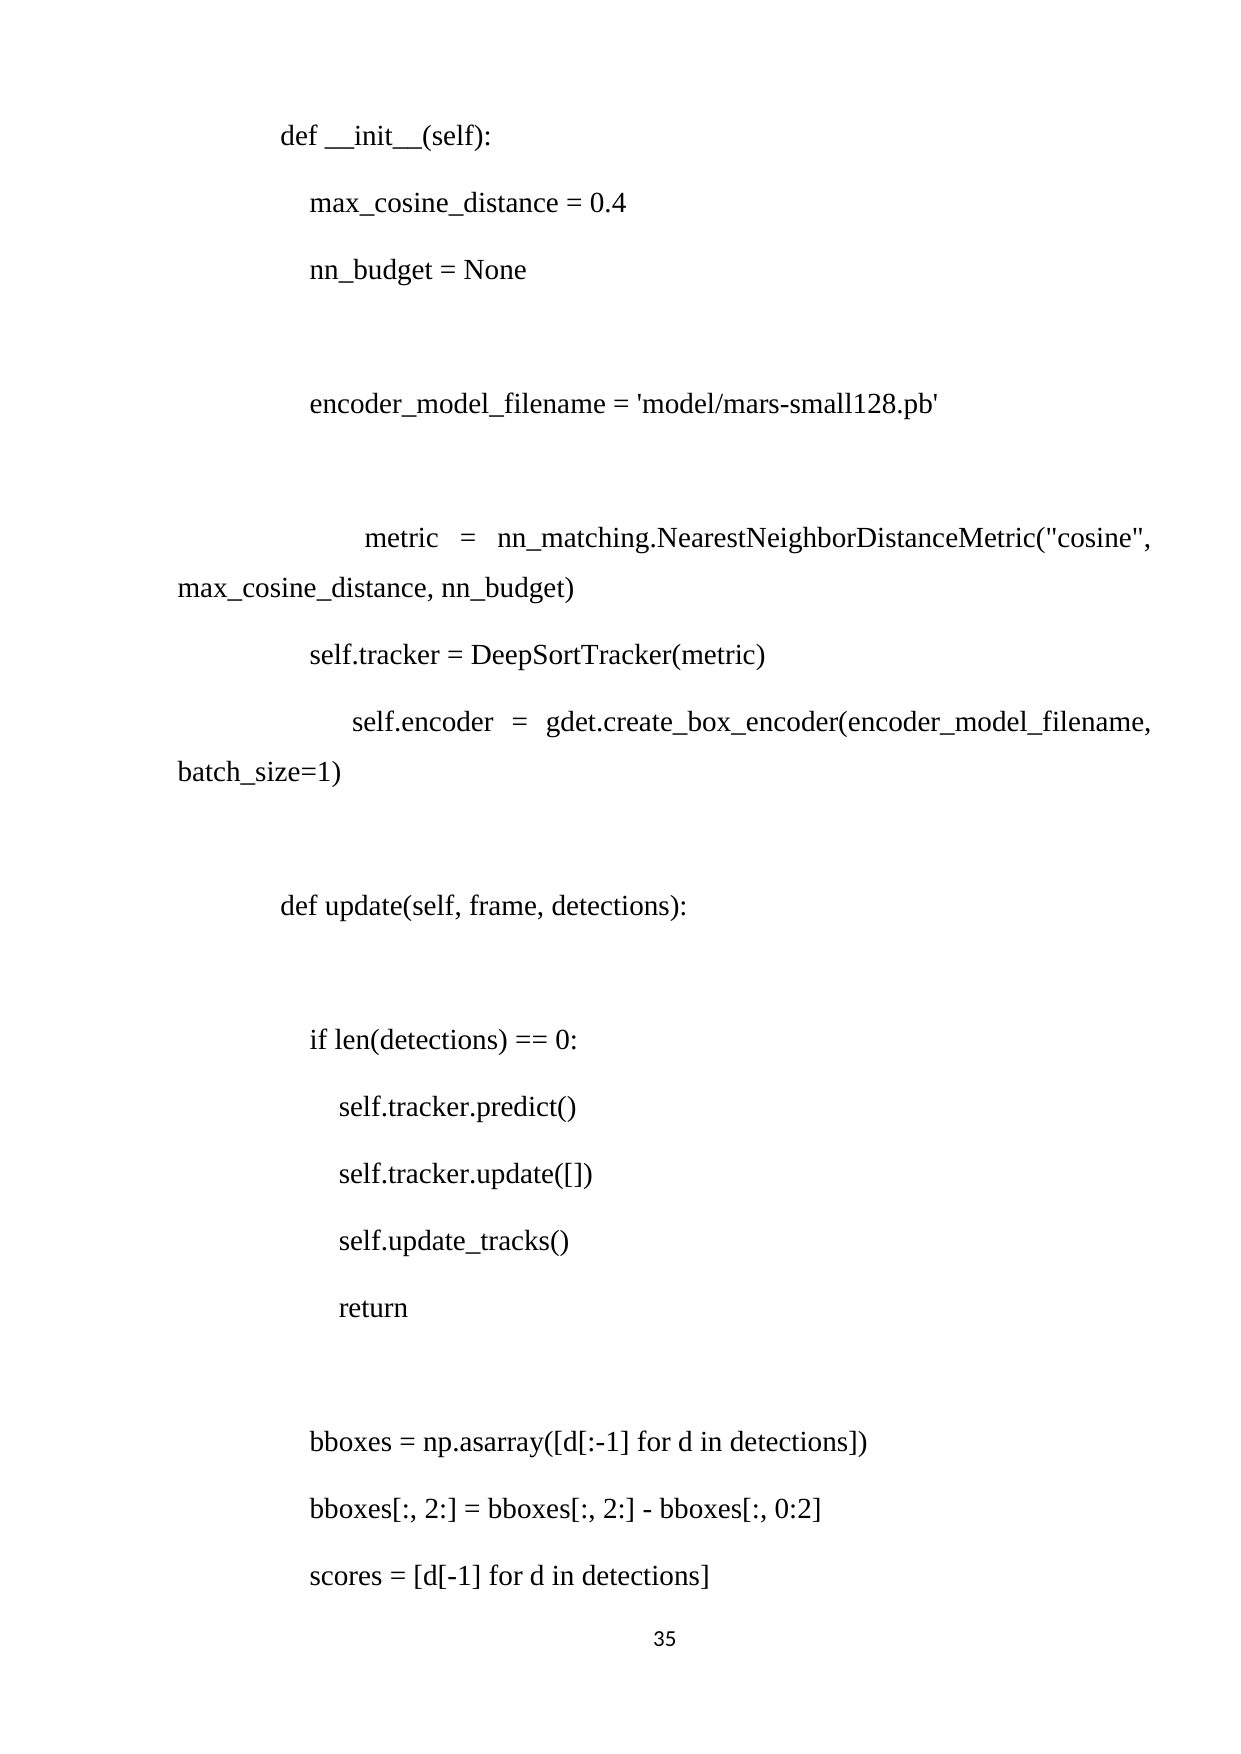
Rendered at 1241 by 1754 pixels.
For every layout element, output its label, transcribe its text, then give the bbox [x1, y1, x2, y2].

text self.update_tracks() [177, 1223, 1152, 1257]
text self.tracker = DeepSortTracker(metric) [177, 637, 1152, 671]
text self.tracker.predict() [177, 1089, 1152, 1123]
text encoder_model_filename = 'model/mars-small128.pb' [177, 386, 1152, 419]
text def __init__(self): [177, 118, 1152, 152]
text bboxes[:, 2:] = bboxes[:, 2:] - bboxes[:, 0:2] [177, 1491, 1152, 1525]
text self.tracker.update([]) [177, 1156, 1152, 1190]
text scores = [d[-1] for d in detections] [177, 1558, 1152, 1592]
text max_cosine_distance = 0.4 [177, 185, 1152, 219]
text def update(self, frame, detections): [177, 888, 1152, 922]
text bboxes = np.asarray([d[:-1] for d in detections]) [177, 1424, 1152, 1458]
text metric = nn_matching.NearestNeighborDistanceMetric("cosine", max_cosine_distance, nn_budget) [177, 520, 1152, 604]
text nn_budget = None [177, 252, 1152, 286]
text self.encoder = gdet.create_box_encoder(encoder_model_filename, batch_size=1) [177, 704, 1152, 788]
text return [177, 1290, 1152, 1324]
text if len(detections) == 0: [177, 1022, 1152, 1056]
